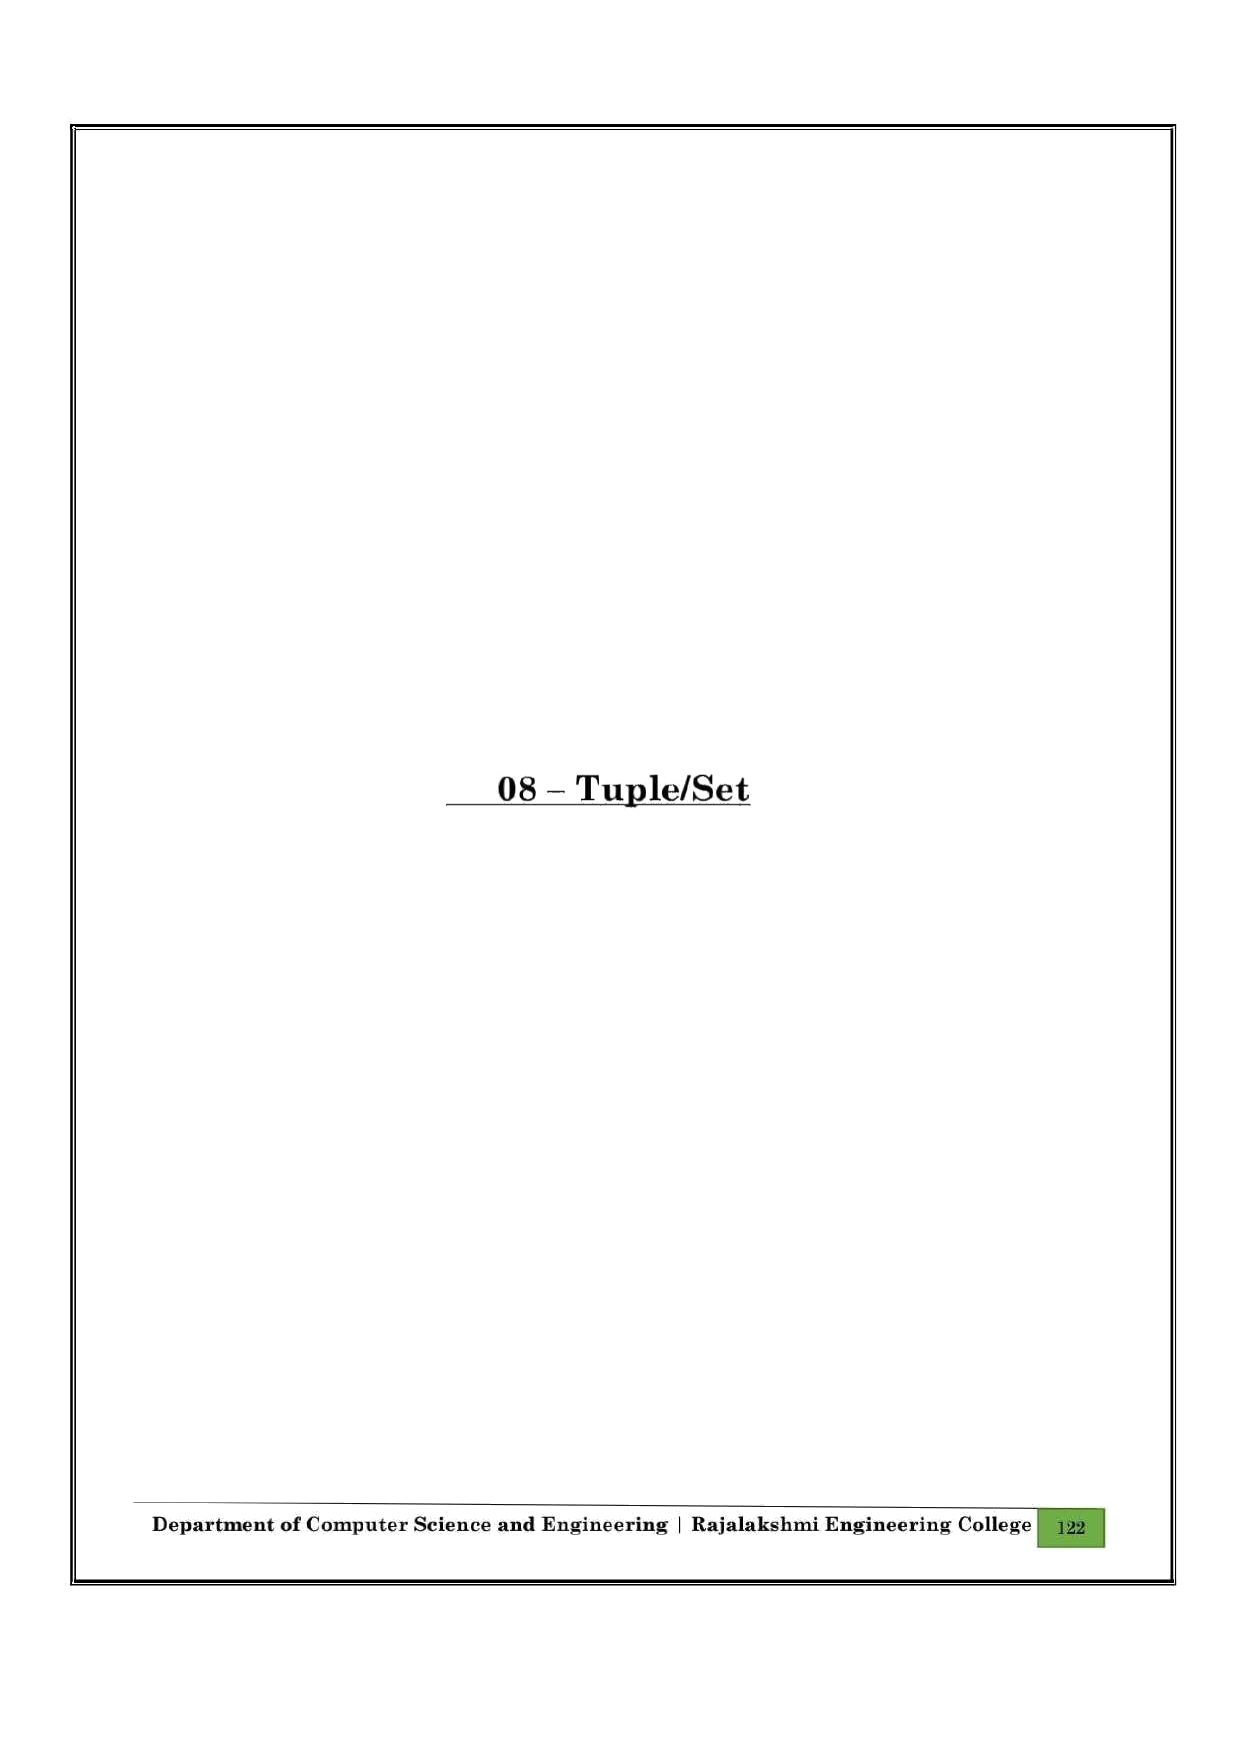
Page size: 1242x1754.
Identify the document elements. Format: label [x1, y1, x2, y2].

picture [64, 118, 1177, 1586]
